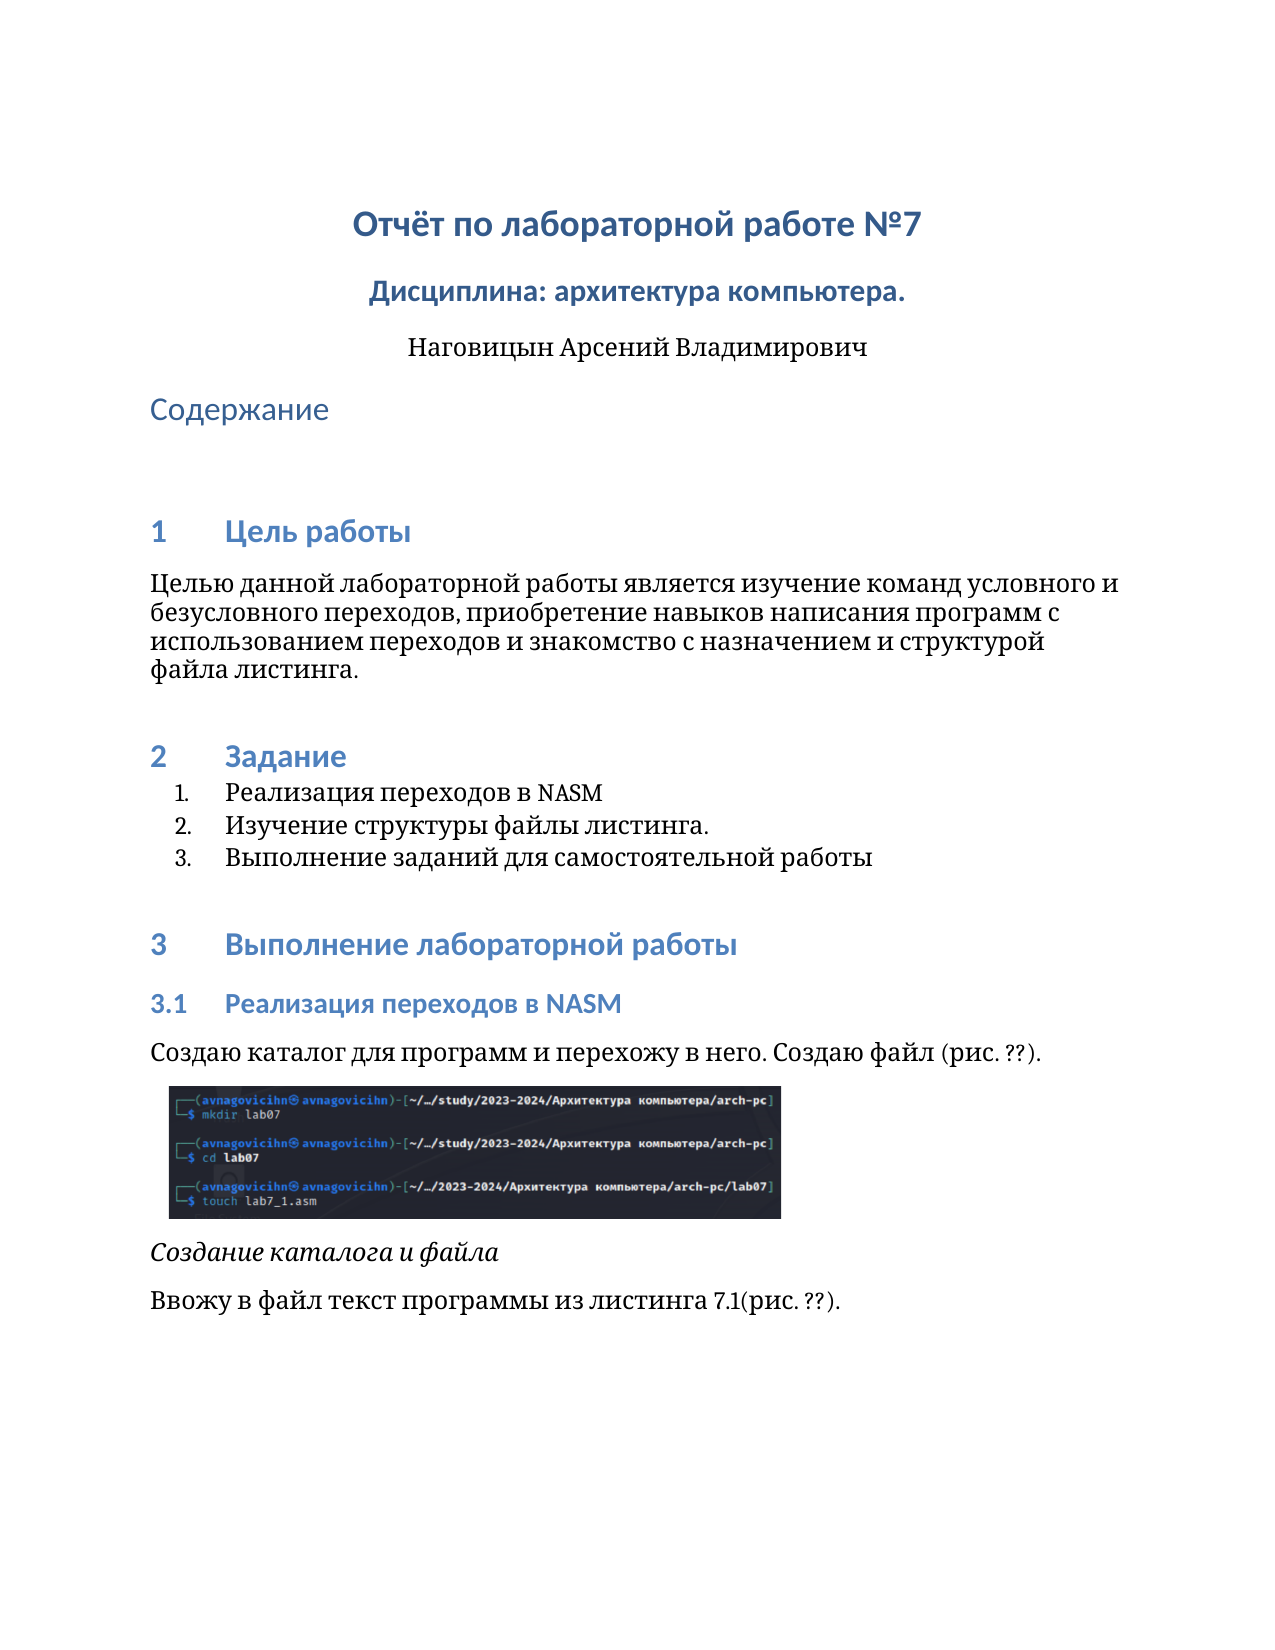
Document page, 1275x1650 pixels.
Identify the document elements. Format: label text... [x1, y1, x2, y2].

list Изучение структуры файлы листинга. [175, 812, 1125, 841]
title Отчёт по лабораторной работе №7 [150, 200, 1125, 246]
subtitle 3.1 Реализация переходов в NASM [150, 985, 1125, 1020]
subtitle 1 Цель работы [150, 510, 1125, 551]
text Ввожу в файл текст программы из листинга 7.1(рис. ??). [150, 1287, 1125, 1315]
text Создаю каталог для программ и перехожу в него. Создаю файл (рис. ??). [150, 1039, 1125, 1068]
picture [168, 1086, 782, 1219]
text Целью данной лабораторной работы является изучение команд условного и безусловного переходов, приобретение навыков написания программ с использованием переходов и знакомство с назначением и структурой файла листинга. [150, 570, 1125, 685]
subtitle 3 Выполнение лабораторной работы [150, 923, 1125, 964]
list Выполнение заданий для самостоятельной работы [175, 844, 1125, 873]
text Создание каталога и файла [150, 1239, 1125, 1268]
list Реализация переходов в NASM [175, 779, 1125, 808]
subtitle Дисциплина: архитектура компьютера. [150, 271, 1125, 309]
text Наговицын Арсений Владимирович [150, 334, 1125, 363]
subtitle 2 Задание [150, 735, 1125, 776]
